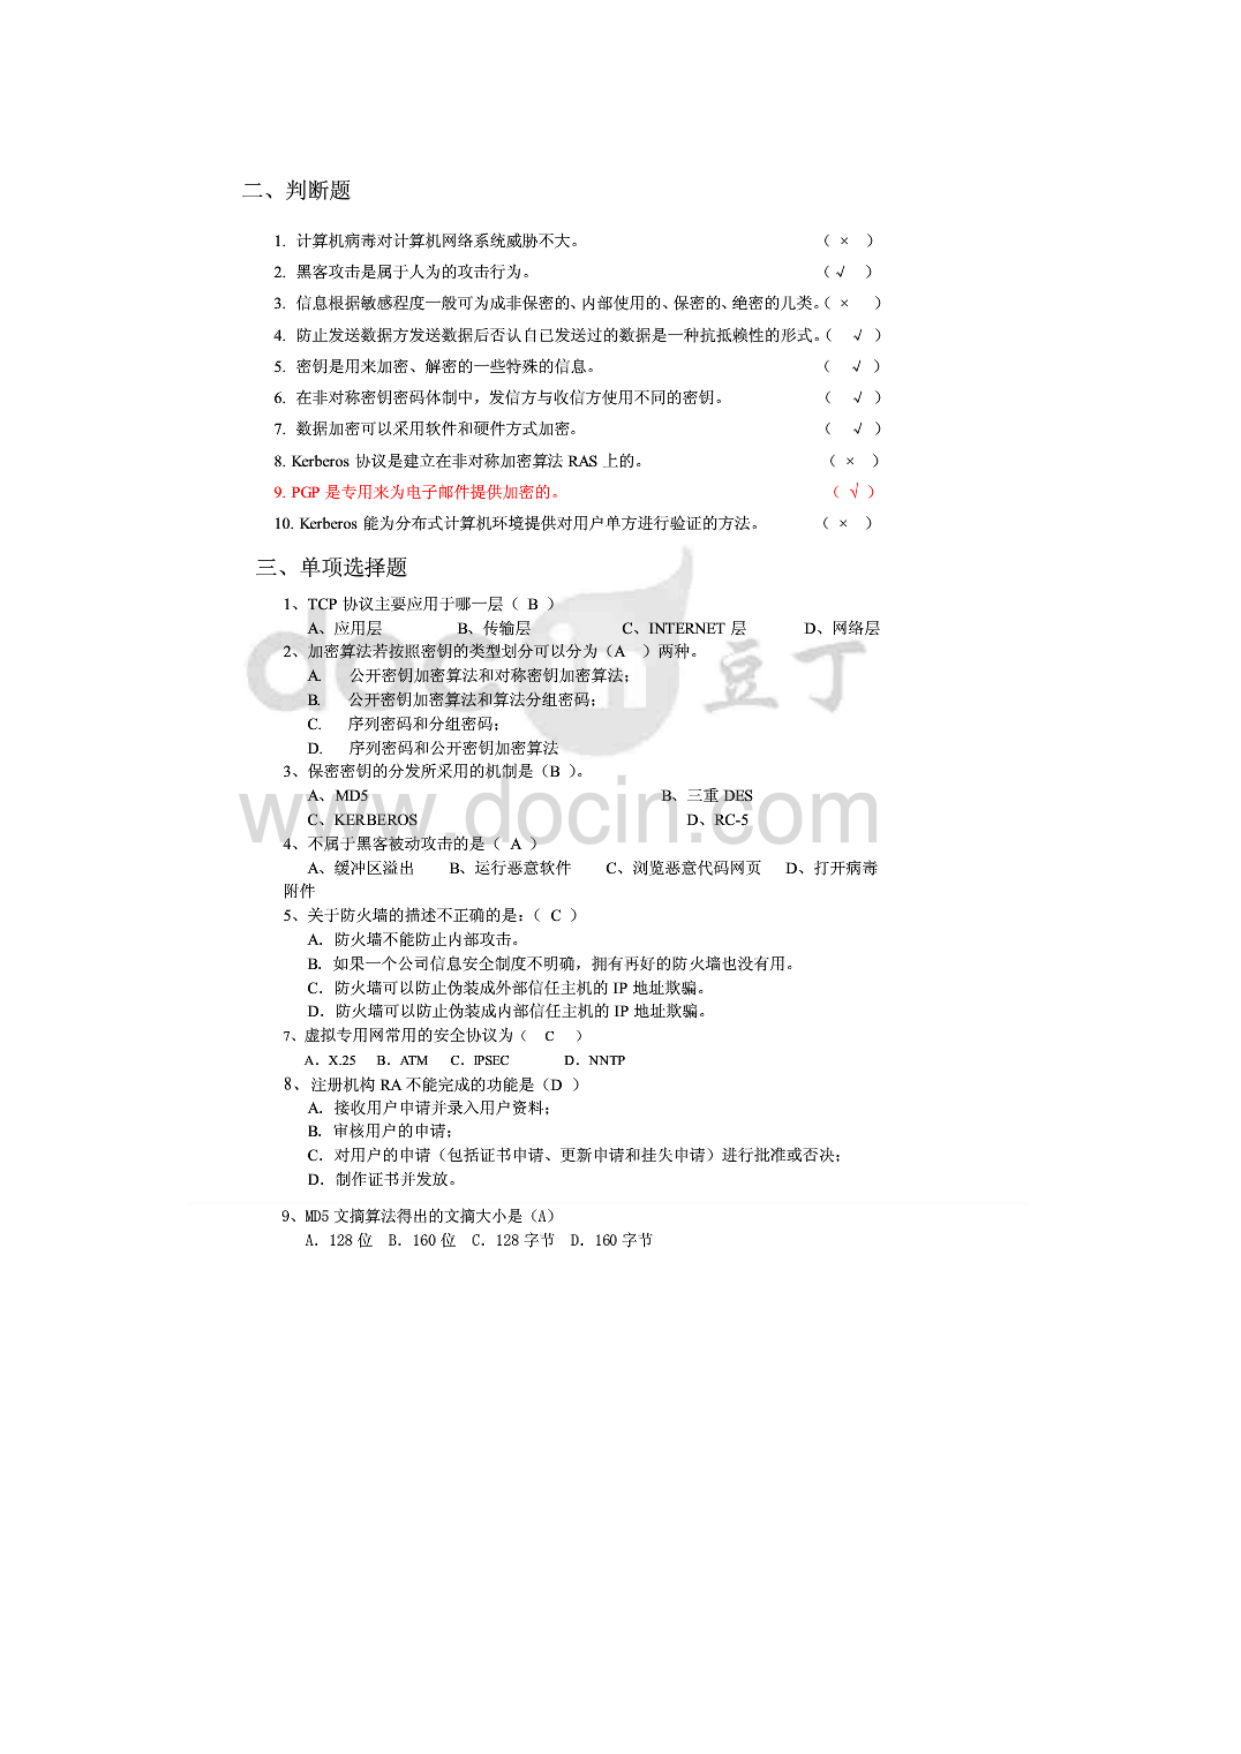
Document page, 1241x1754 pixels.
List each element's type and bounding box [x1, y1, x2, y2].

picture [187, 1202, 1029, 1264]
picture [187, 162, 1053, 1186]
